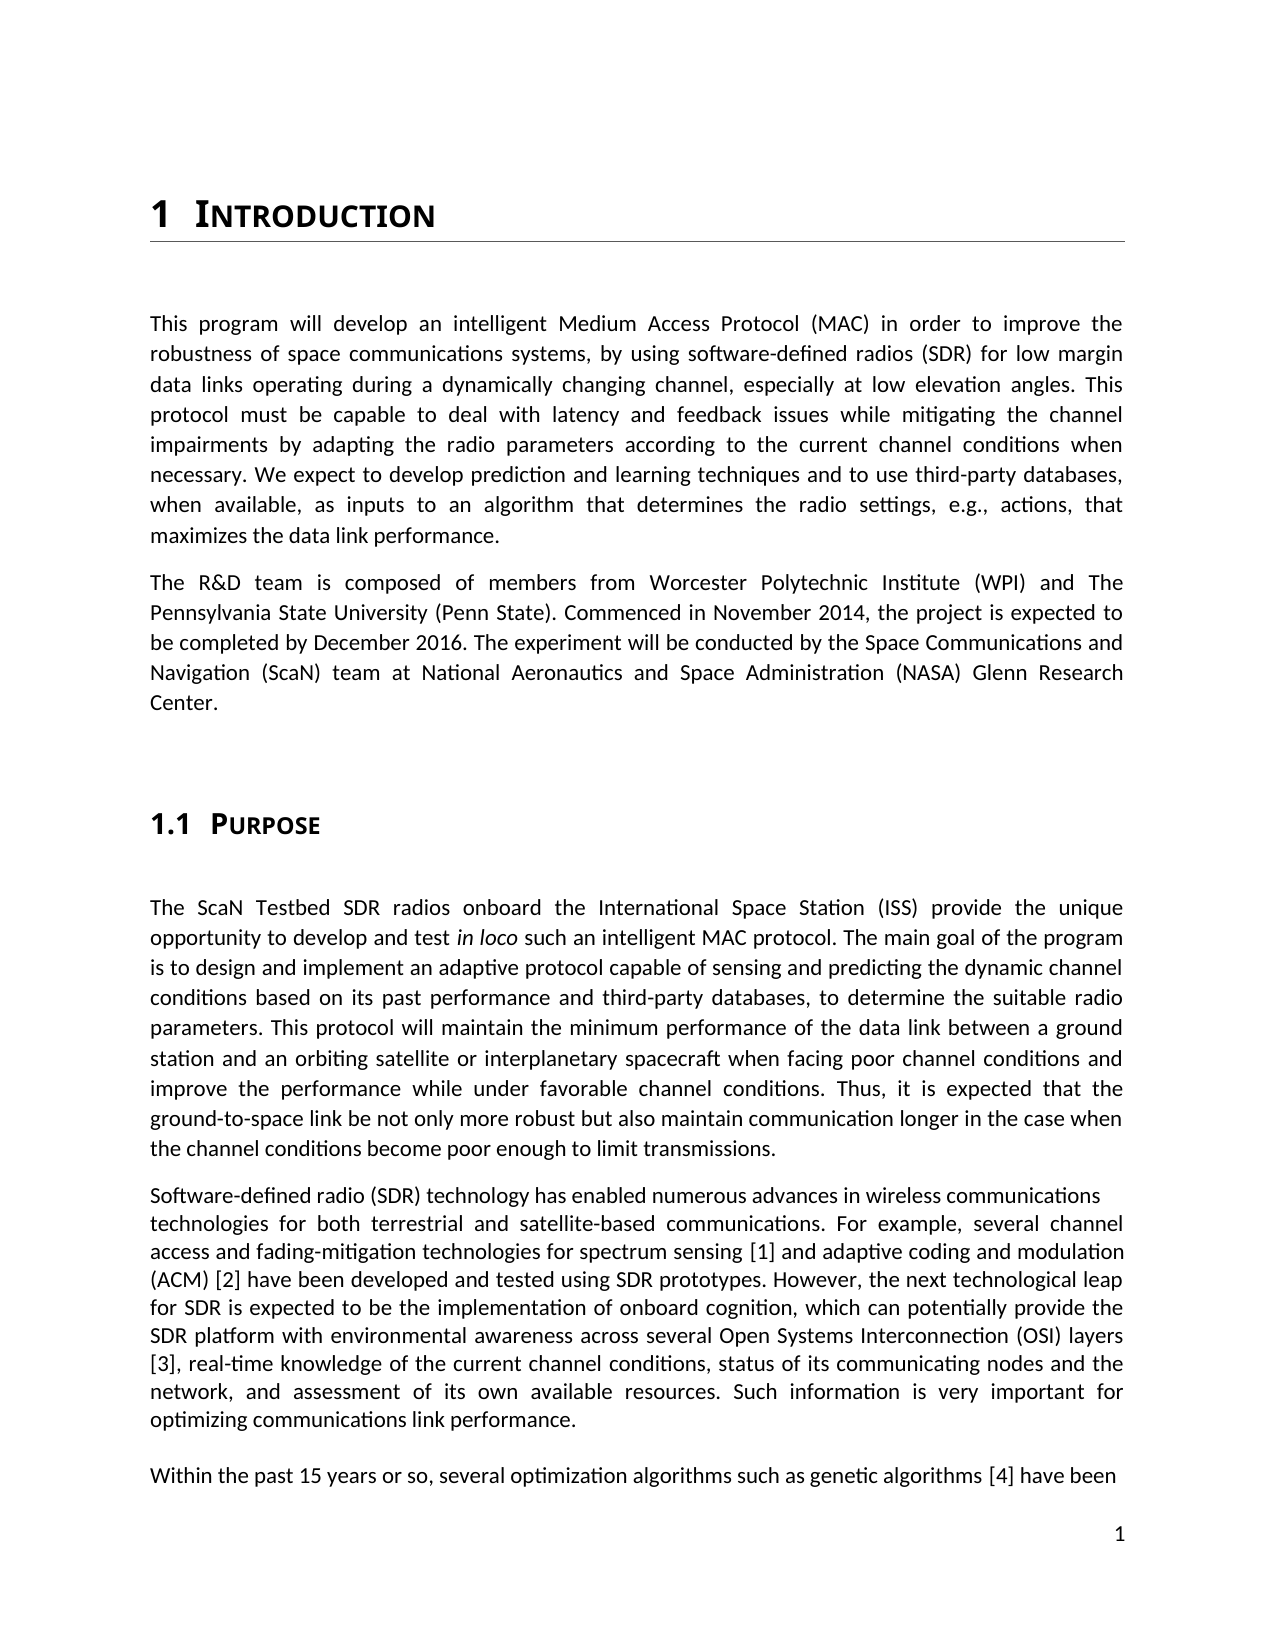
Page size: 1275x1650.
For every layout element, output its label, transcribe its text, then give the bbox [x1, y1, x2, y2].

subtitle Introduction [150, 187, 1125, 241]
subtitle Purpose [150, 803, 1125, 843]
text Software-defined radio (SDR) technology has enabled numerous advances in wireless communications [150, 1181, 1125, 1209]
text The ScaN Testbed SDR radios onboard the International Space Station (ISS) provide the unique opportunity to develop and test in loco such an intelligent MAC protocol. The main goal of the program is to design and implement an adaptive protocol capable of sensing and predicting the dynamic channel conditions based on its past performance and third-party databases, to determine the suitable radio parameters. This protocol will maintain the minimum performance of the data link between a ground station and an orbiting satellite or interplanetary spacecraft when facing poor channel conditions and improve the performance while under favorable channel conditions. Thus, it is expected that the ground-to-space link be not only more robust but also maintain communication longer in the case when the channel conditions become poor enough to limit transmissions. [150, 893, 1125, 1162]
text Within the past 15 years or so, several optimization algorithms such as genetic algorithms have been [150, 1461, 1125, 1489]
text This program will develop an intelligent Medium Access Protocol (MAC) in order to improve the robustness of space communications systems, by using software-defined radios (SDR) for low margin data links operating during a dynamically changing channel, especially at low elevation angles. This protocol must be capable to deal with latency and feedback issues while mitigating the channel impairments by adapting the radio parameters according to the current channel conditions when necessary. We expect to develop prediction and learning techniques and to use third-party databases, when available, as inputs to an algorithm that determines the radio settings, e.g., actions, that maximizes the data link performance. [150, 309, 1125, 549]
text The R&D team is composed of members from Worcester Polytechnic Institute (WPI) and The Pennsylvania State University (Penn State). Commenced in November 2014, the project is expected to be completed by December 2016. The experiment will be conducted by the Space Communications and Navigation (ScaN) team at National Aeronautics and Space Administration (NASA) Glenn Research Center. [150, 568, 1125, 716]
text technologies for both terrestrial and satellite-based communications. For example, several channel access and fading-mitigation technologies for spectrum sensing and adaptive coding and modulation (ACM) have been developed and tested using SDR prototypes. However, the next technological leap for SDR is expected to be the implementation of onboard cognition, which can potentially provide the SDR platform with environmental awareness across several Open Systems Interconnection (OSI) layers , real-time knowledge of the current channel conditions, status of its communicating nodes and the network, and assessment of its own available resources. Such information is very important for optimizing communications link performance. [150, 1209, 1125, 1433]
